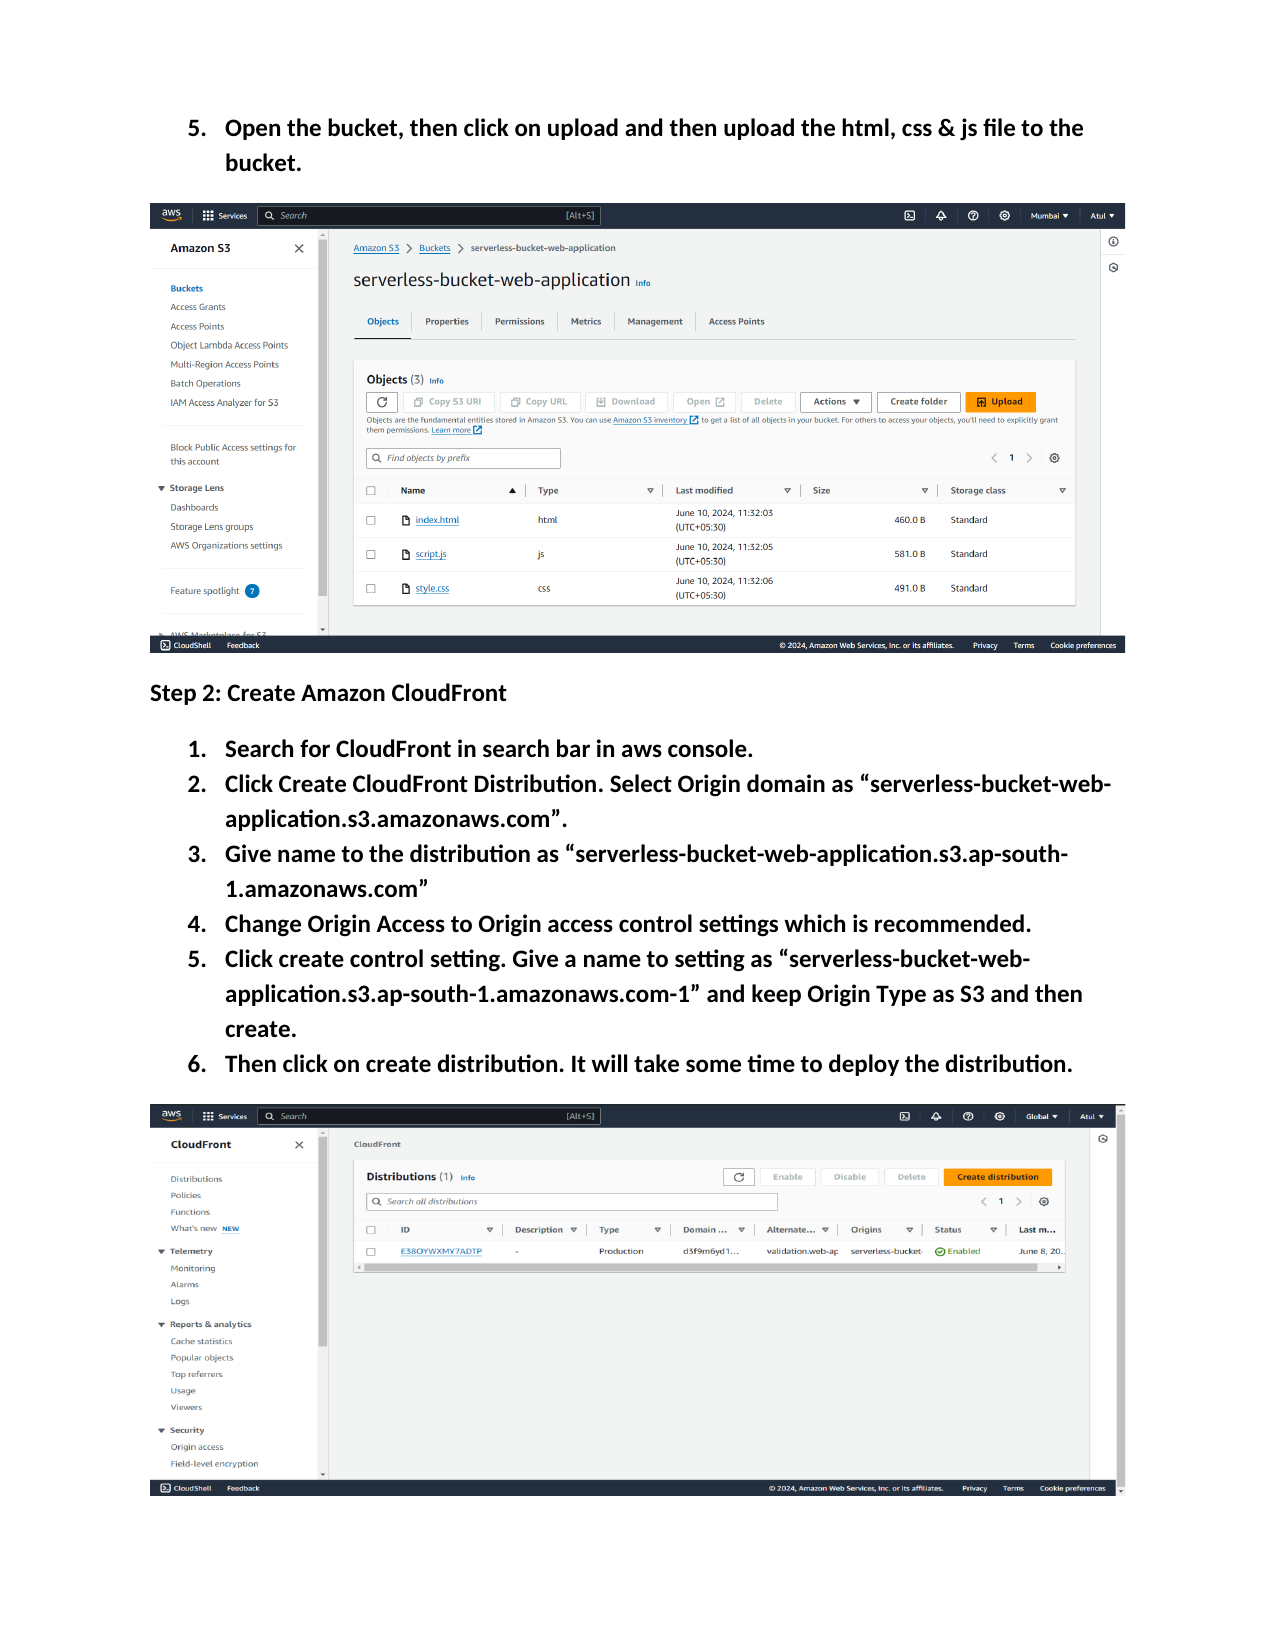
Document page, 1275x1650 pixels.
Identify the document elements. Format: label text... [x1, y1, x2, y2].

picture [150, 203, 1126, 653]
list Open the bucket, then click on upload and then upload the html, css & js file to the bucket. [187, 112, 1125, 178]
picture [150, 1104, 1126, 1496]
list Give name to the distribution as “serverless-bucket-web-application.s3.ap-south-1.amazonaws.com” [187, 838, 1125, 904]
list Click Create CloudFront Distribution. Select Origin domain as “serverless-bucket-web-application.s3.amazonaws.com”. [187, 768, 1125, 834]
list Then click on create distribution. It will take some time to deploy the distribution. [187, 1048, 1125, 1079]
list Click create control setting. Give a name to setting as “serverless-bucket-web-application.s3.ap-south-1.amazonaws.com-1” and keep Origin Type as S3 and then create. [187, 943, 1125, 1044]
text Step 2: Create Amazon CloudFront [150, 677, 1125, 708]
list Search for CloudFront in search bar in aws console. [187, 733, 1125, 764]
list Change Origin Access to Origin access control settings which is recommended. [187, 908, 1125, 939]
